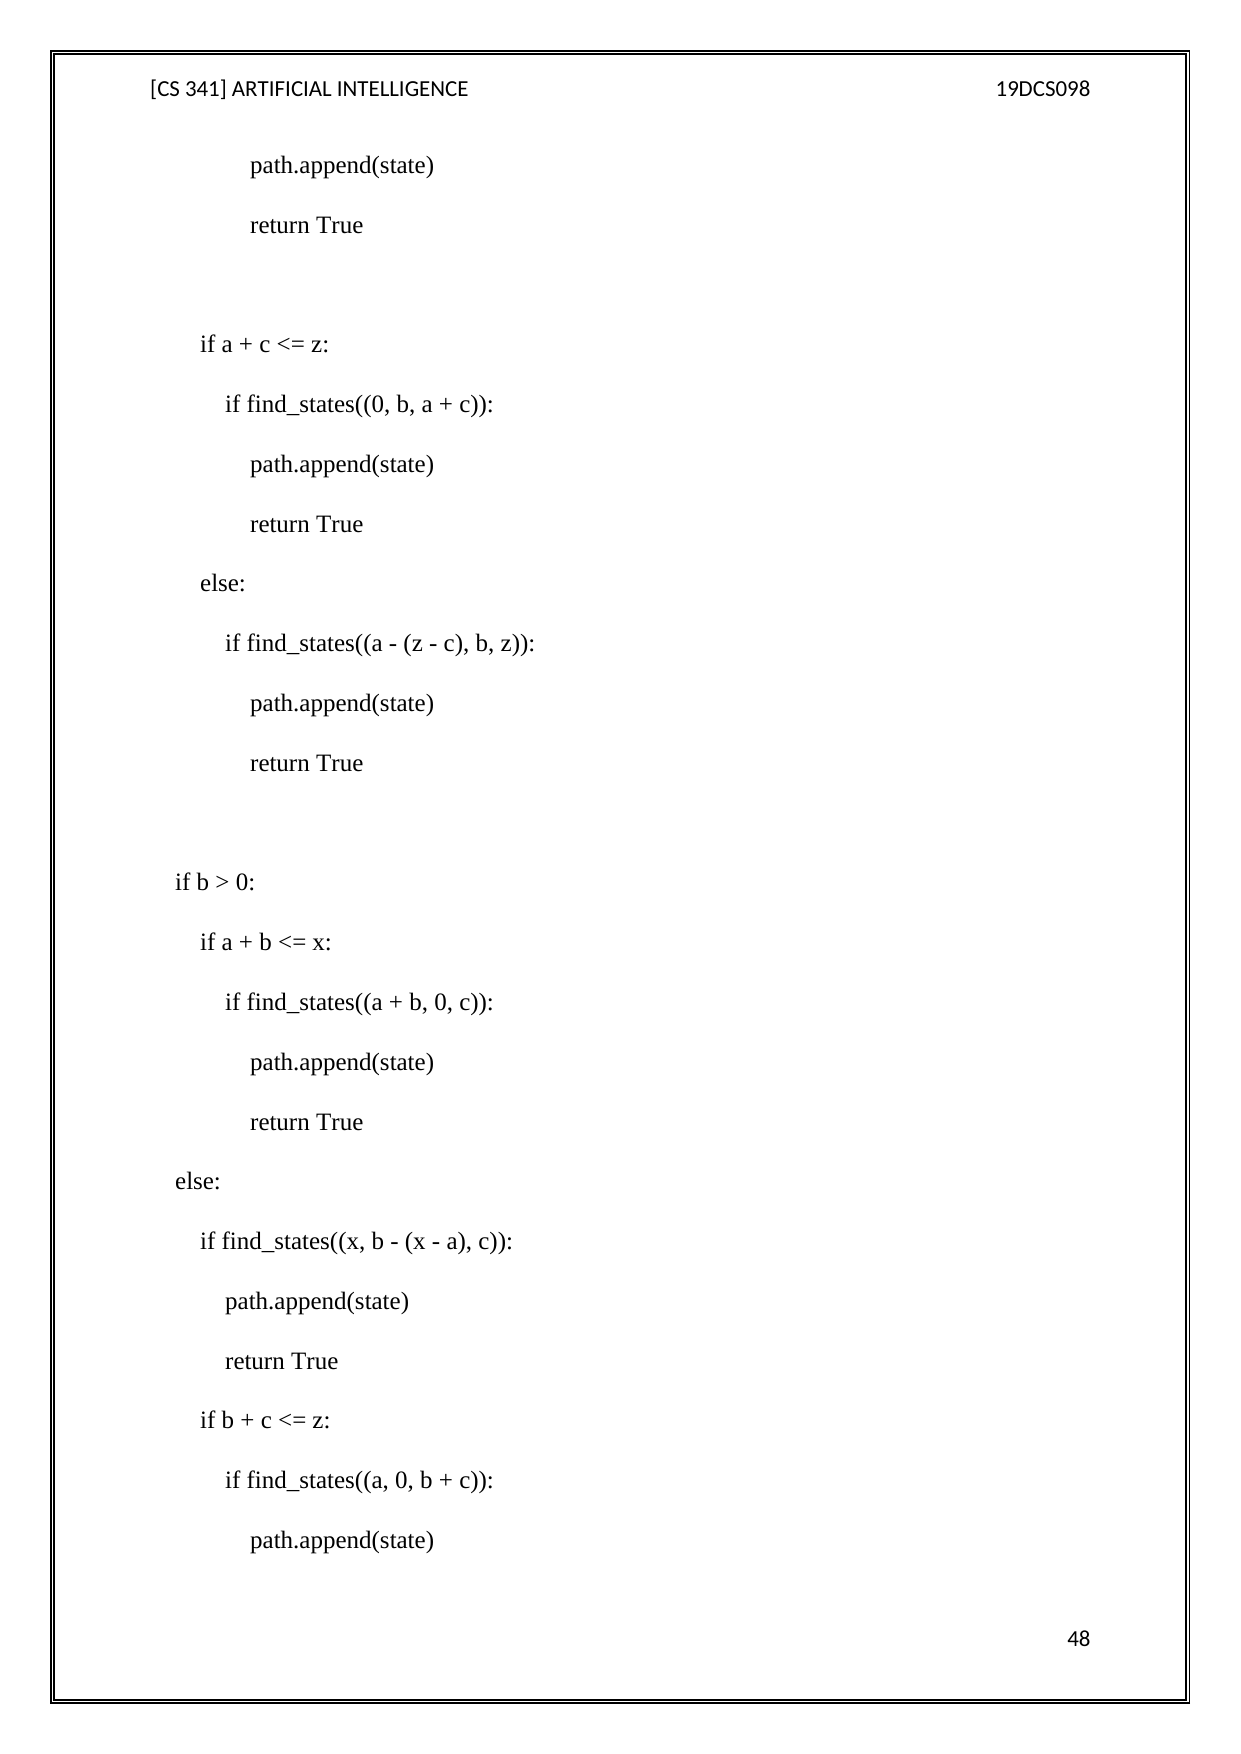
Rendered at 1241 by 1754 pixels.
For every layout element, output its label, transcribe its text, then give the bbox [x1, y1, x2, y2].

text path.append(state) [150, 1047, 1090, 1076]
text if find_states((a, 0, b + c)): [150, 1465, 1090, 1494]
text path.append(state) [150, 1525, 1090, 1554]
text if find_states((x, b - (x - a), c)): [150, 1226, 1090, 1255]
text if find_states((a + b, 0, c)): [150, 987, 1090, 1016]
text else: [150, 1166, 1090, 1195]
text else: [150, 568, 1090, 597]
text return True [150, 748, 1090, 777]
text path.append(state) [150, 688, 1090, 717]
text if a + c <= z: [150, 329, 1090, 358]
text path.append(state) [150, 449, 1090, 478]
text if a + b <= x: [150, 927, 1090, 956]
text return True [150, 509, 1090, 537]
text if b + c <= z: [150, 1406, 1090, 1434]
text return True [150, 1107, 1090, 1135]
text if b > 0: [150, 867, 1090, 896]
text return True [150, 1346, 1090, 1374]
text if find_states((a - (z - c), b, z)): [150, 628, 1090, 657]
text if find_states((0, b, a + c)): [150, 389, 1090, 418]
text path.append(state) [150, 150, 1090, 179]
text return True [150, 210, 1090, 238]
text path.append(state) [150, 1286, 1090, 1315]
